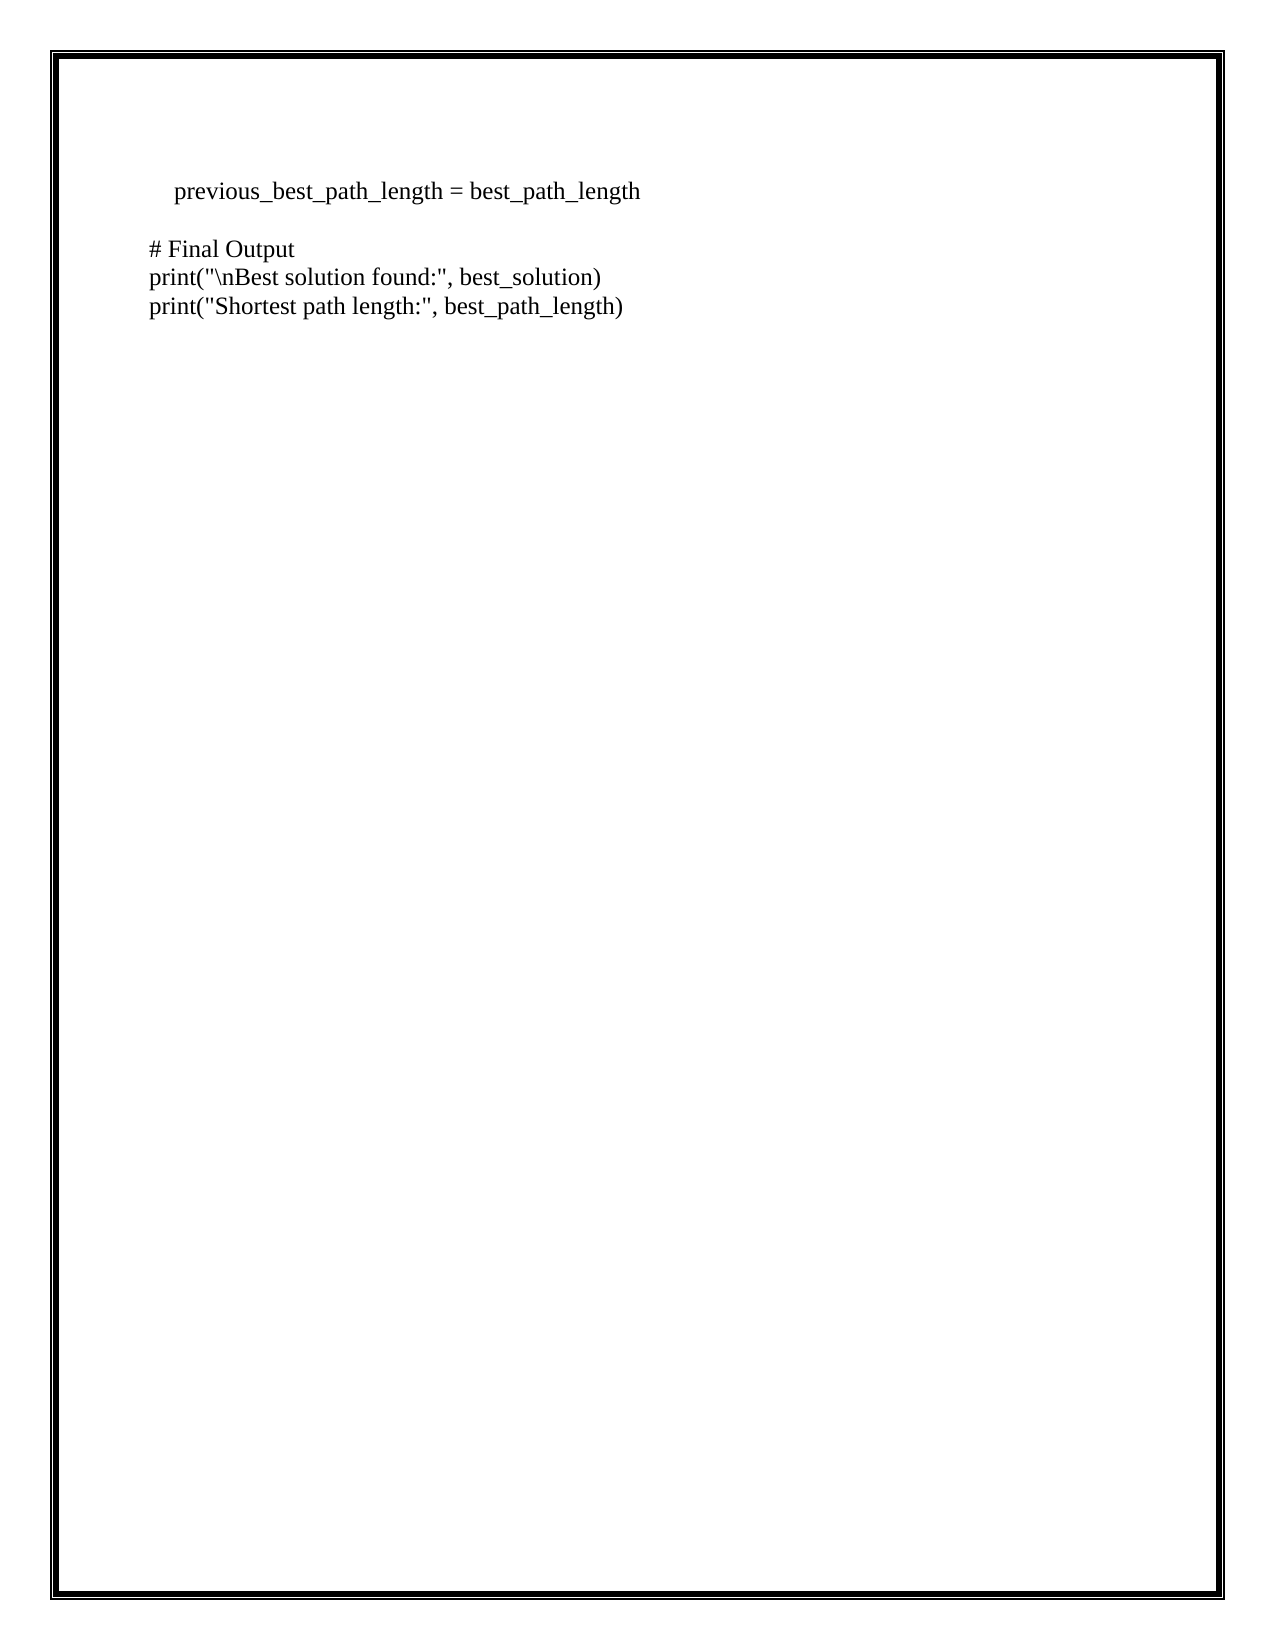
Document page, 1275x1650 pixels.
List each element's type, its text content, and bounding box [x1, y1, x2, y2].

text previous_best_path_length = best_path_length [149, 176, 1169, 205]
text print("\nBest solution found:", best_solution) [149, 262, 1169, 291]
text # Final Output [149, 234, 1169, 262]
text print("Shortest path length:", best_path_length) [149, 291, 1169, 320]
